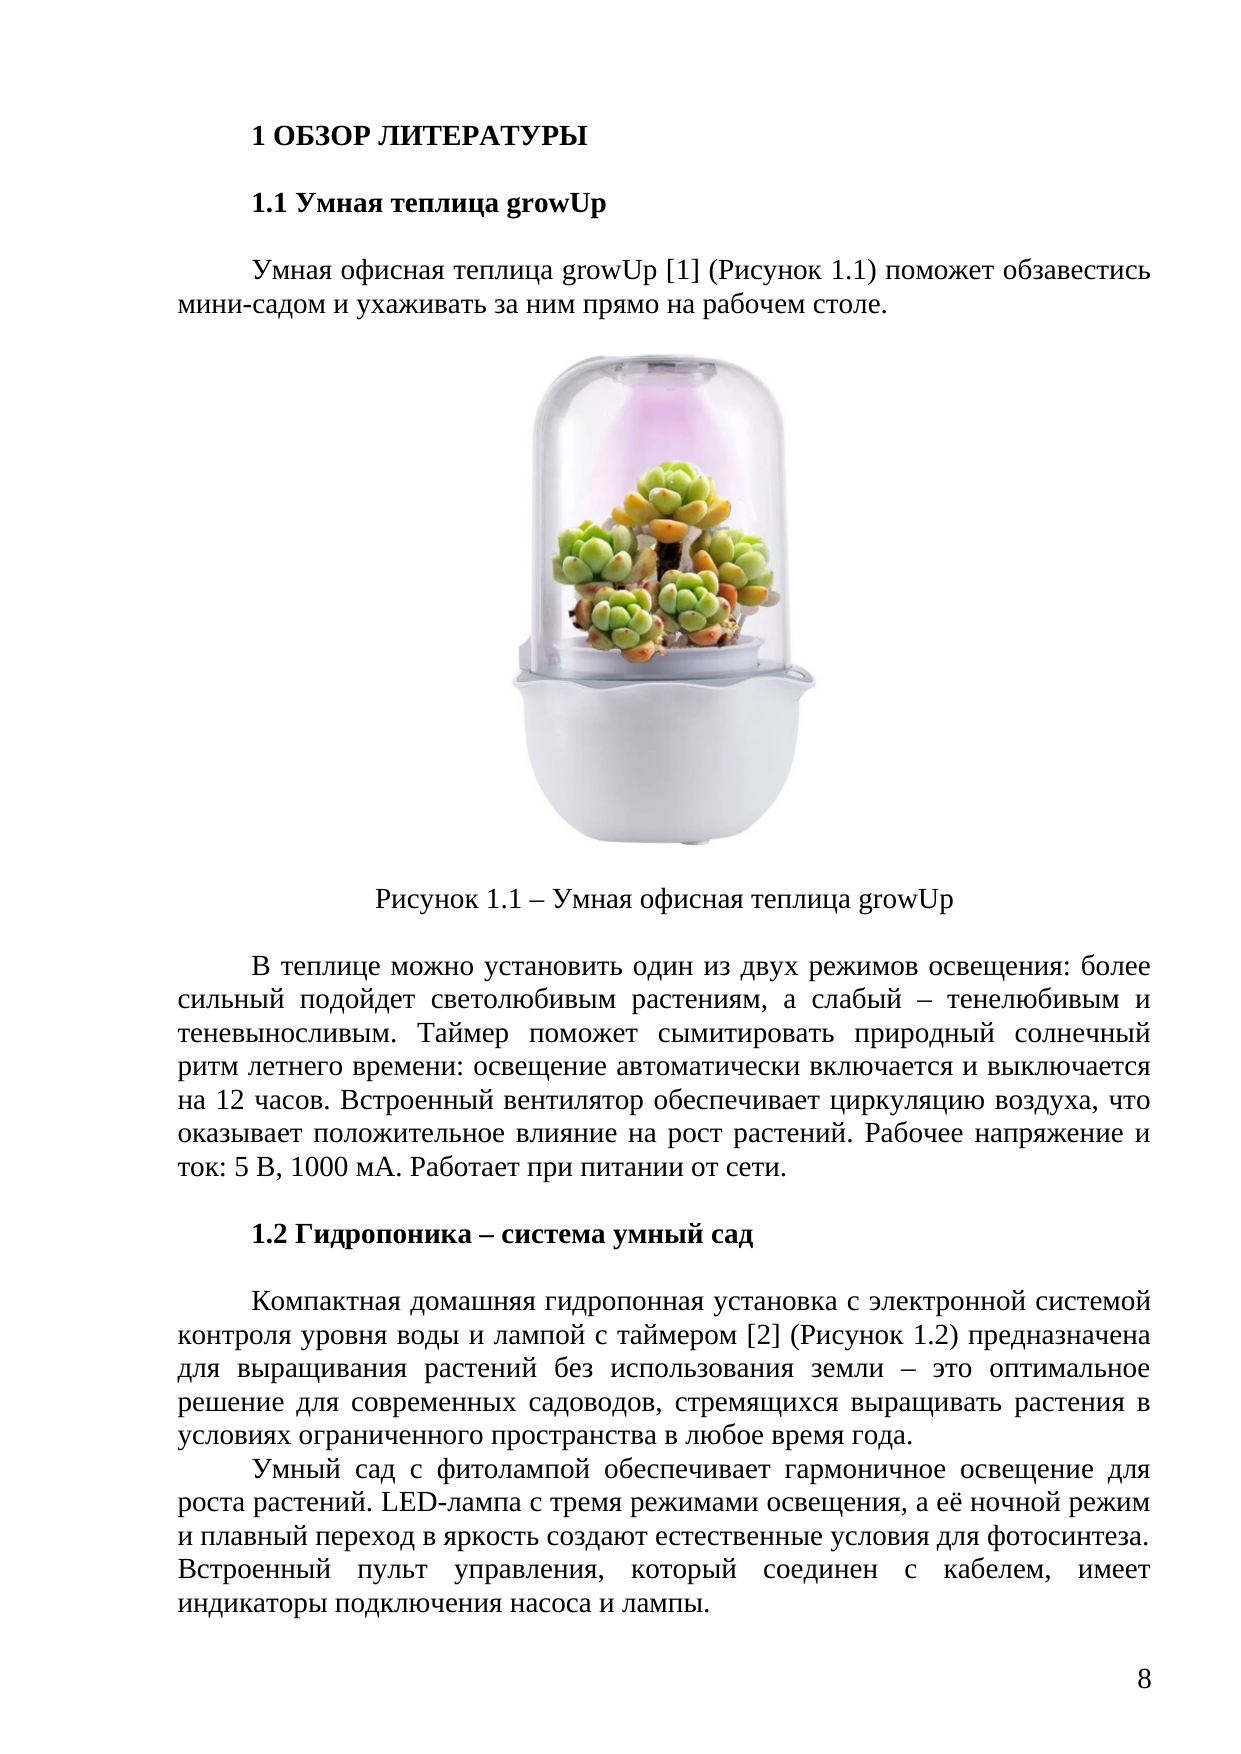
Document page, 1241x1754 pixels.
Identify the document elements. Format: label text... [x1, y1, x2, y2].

text Умный сад с фитолампой обеспечивает гармоничное освещение для роста растений. LED-лампа c тремя режимами освещения, а её ночной режим и плавный переход в яркость создают естественные условия для фотосинтеза. [177, 1451, 1152, 1552]
picture [417, 352, 912, 848]
subtitle 1.1 Умная теплица growUp [251, 185, 1152, 219]
subtitle 1 Обзор литературы [251, 118, 1152, 152]
text Рисунок 1.1 – Умная офисная теплица growUp [177, 881, 1152, 914]
text Умная офисная теплица growUp [1] (Рисунок 1.1) поможет обзавестись мини-садом и ухаживать за ним прямо на рабочем столе. [177, 252, 1152, 319]
text В теплице можно установить один из двух режимов освещения: более сильный подойдет светолюбивым растениям, а слабый – тенелюбивым и теневыносливым. Таймер поможет сымитировать природный солнечный ритм летнего времени: освещение автоматически включается и выключается на 12 часов. Встроенный вентилятор обеспечивает циркуляцию воздуха, что оказывает положительное влияние на рост растений. Рабочее напряжение и ток: 5 В, 1000 мА. Работает при питании от сети. [177, 948, 1152, 1183]
text Компактная домашняя гидропонная установка с электронной системой контроля уровня воды и лампой с таймером [2] (Рисунок 1.2) предназначена для выращивания растений без использования земли – это оптимальное решение для современных садоводов, стремящихся выращивать растения в условиях ограниченного пространства в любое время года. [177, 1283, 1152, 1451]
text Встроенный пульт управления, который соединен с кабелем, имеет индикаторы подключения насоса и лампы. [177, 1552, 1152, 1619]
subtitle 1.2 Гидропоника – система умный сад [251, 1216, 1152, 1250]
